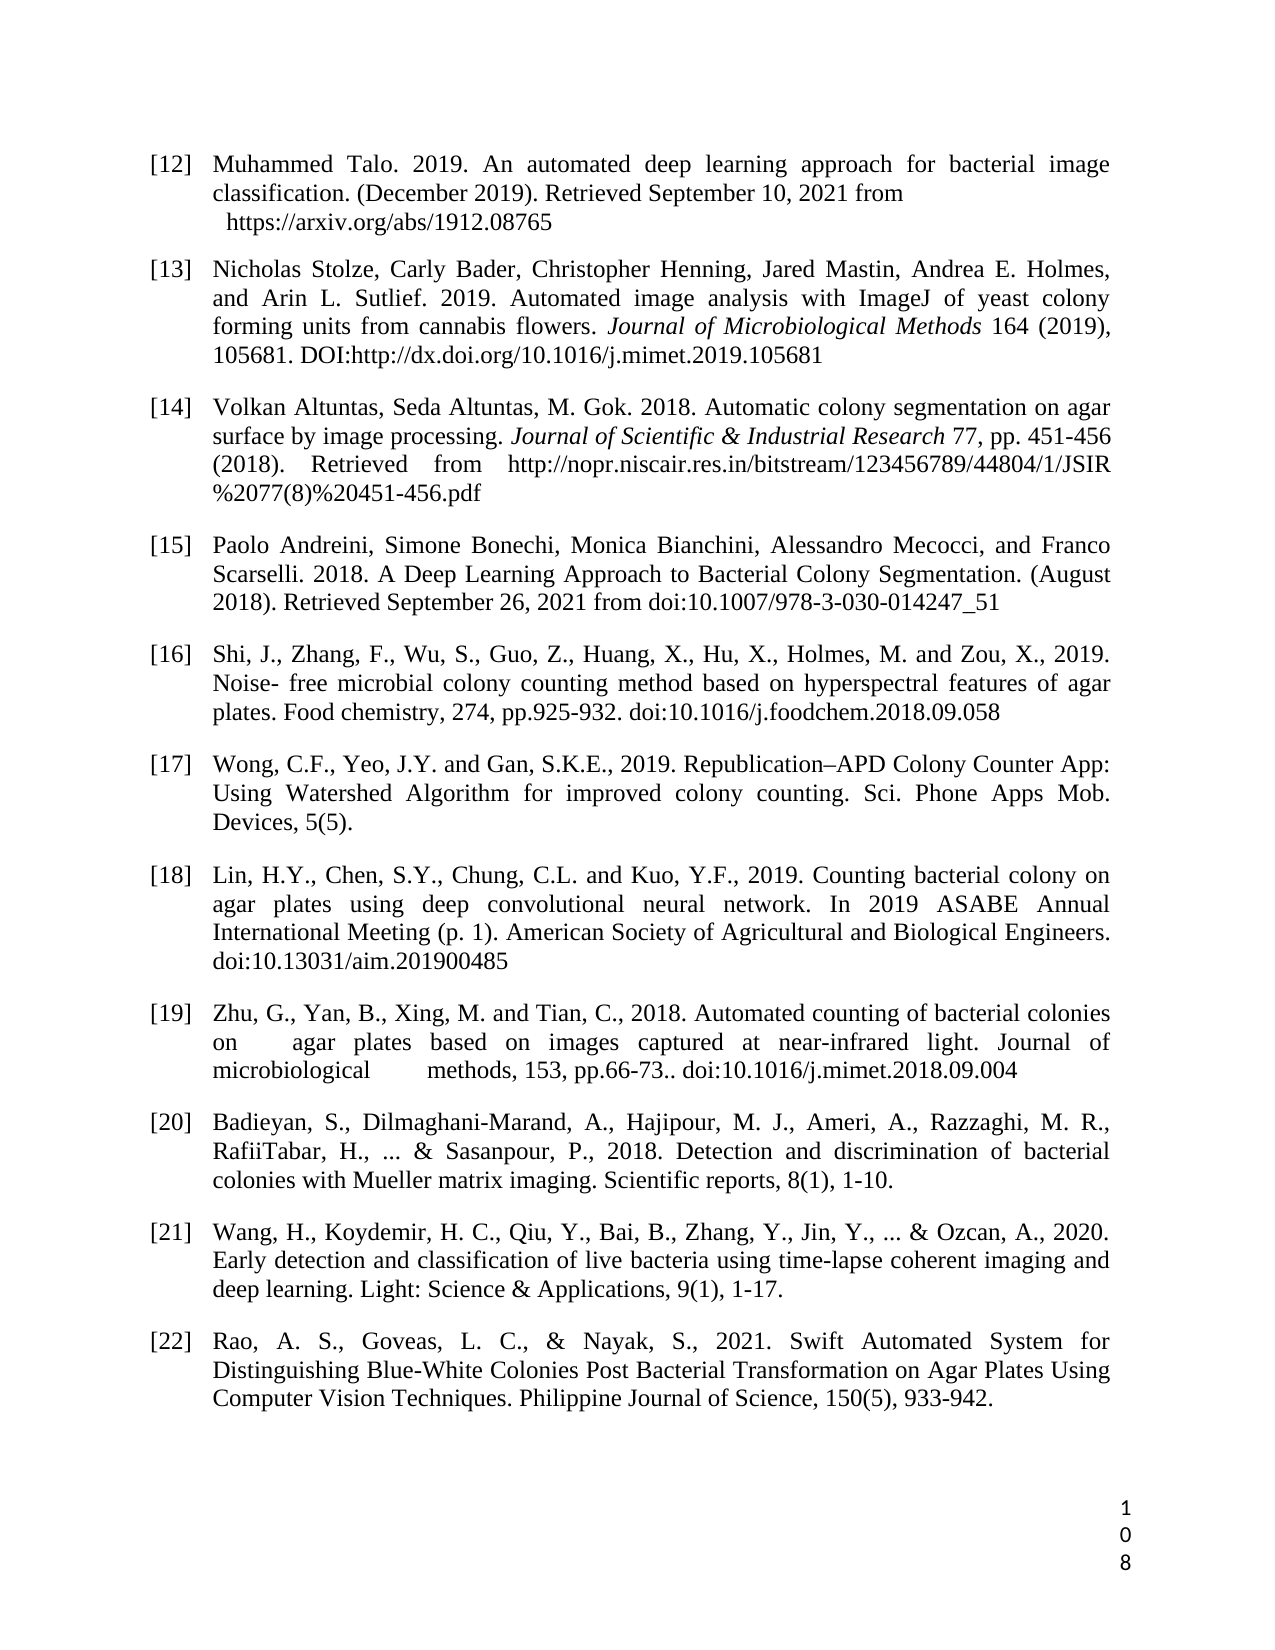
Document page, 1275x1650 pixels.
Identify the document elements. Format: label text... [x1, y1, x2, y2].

list Muhammed Talo. 2019. An automated deep learning approach for bacterial image classification. (December 2019). Retrieved September 10, 2021 from [150, 150, 1111, 207]
list Lin, H.Y., Chen, S.Y., Chung, C.L. and Kuo, Y.F., 2019. Counting bacterial colony on agar plates using deep convolutional neural network. In 2019 ASABE Annual International Meeting (p. 1). American Society of Agricultural and Biological Engineers. doi:10.13031/aim.201900485 [150, 861, 1111, 975]
list Wong, C.F., Yeo, J.Y. and Gan, S.K.E., 2019. Republication–APD Colony Counter App: Using Watershed Algorithm for improved colony counting. Sci. Phone Apps Mob. Devices, 5(5). [150, 749, 1111, 836]
list Paolo Andreini, Simone Bonechi, Monica Bianchini, Alessandro Mecocci, and Franco Scarselli. 2018. A Deep Learning Approach to Bacterial Colony Segmentation. (August 2018). Retrieved September 26, 2021 from doi:10.1007/978-3-030-014247_51 [150, 531, 1111, 616]
text https://arxiv.org/abs/1912.08765 [226, 207, 1111, 236]
list Shi, J., Zhang, F., Wu, S., Guo, Z., Huang, X., Hu, X., Holmes, M. and Zou, X., 2019. Noise- free microbial colony counting method based on hyperspectral features of agar plates. Food chemistry, 274, pp.925-932. doi:10.1016/j.foodchem.2018.09.058 [150, 640, 1111, 725]
list Zhu, G., Yan, B., Xing, M. and Tian, C., 2018. Automated counting of bacterial colonies on agar plates based on images captured at near-infrared light. Journal of microbiological methods, 153, pp.66-73.. doi:10.1016/j.mimet.2018.09.004 [150, 999, 1111, 1084]
list Wang, H., Koydemir, H. C., Qiu, Y., Bai, B., Zhang, Y., Jin, Y., ... & Ozcan, A., 2020. Early detection and classification of live bacteria using time-lapse coherent imaging and deep learning. Light: Science & Applications, 9(1), 1-17. [150, 1217, 1111, 1303]
list Rao, A. S., Goveas, L. C., & Nayak, S., 2021. Swift Automated System for Distinguishing Blue-White Colonies Post Bacterial Transformation on Agar Plates Using Computer Vision Techniques. Philippine Journal of Science, 150(5), 933-942. [150, 1327, 1111, 1412]
list Nicholas Stolze, Carly Bader, Christopher Henning, Jared Mastin, Andrea E. Holmes, and Arin L. Sutlief. 2019. Automated image analysis with ImageJ of yeast colony forming units from cannabis flowers. Journal of Microbiological Methods 164 (2019), 105681. DOI:http://dx.doi.org/10.1016/j.mimet.2019.105681 [150, 255, 1111, 369]
list Badieyan, S., Dilmaghani-Marand, A., Hajipour, M. J., Ameri, A., Razzaghi, M. R., RafiiTabar, H., ... & Sasanpour, P., 2018. Detection and discrimination of bacterial colonies with Mueller matrix imaging. Scientific reports, 8(1), 1-10. [150, 1108, 1111, 1193]
list Volkan Altuntas, Seda Altuntas, M. Gok. 2018. Automatic colony segmentation on agar surface by image processing. Journal of Scientific & Industrial Research 77, pp. 451-456 (2018). Retrieved from http://nopr.niscair.res.in/bitstream/123456789/44804/1/JSIR%2077(8)%20451-456.pdf [150, 393, 1111, 507]
